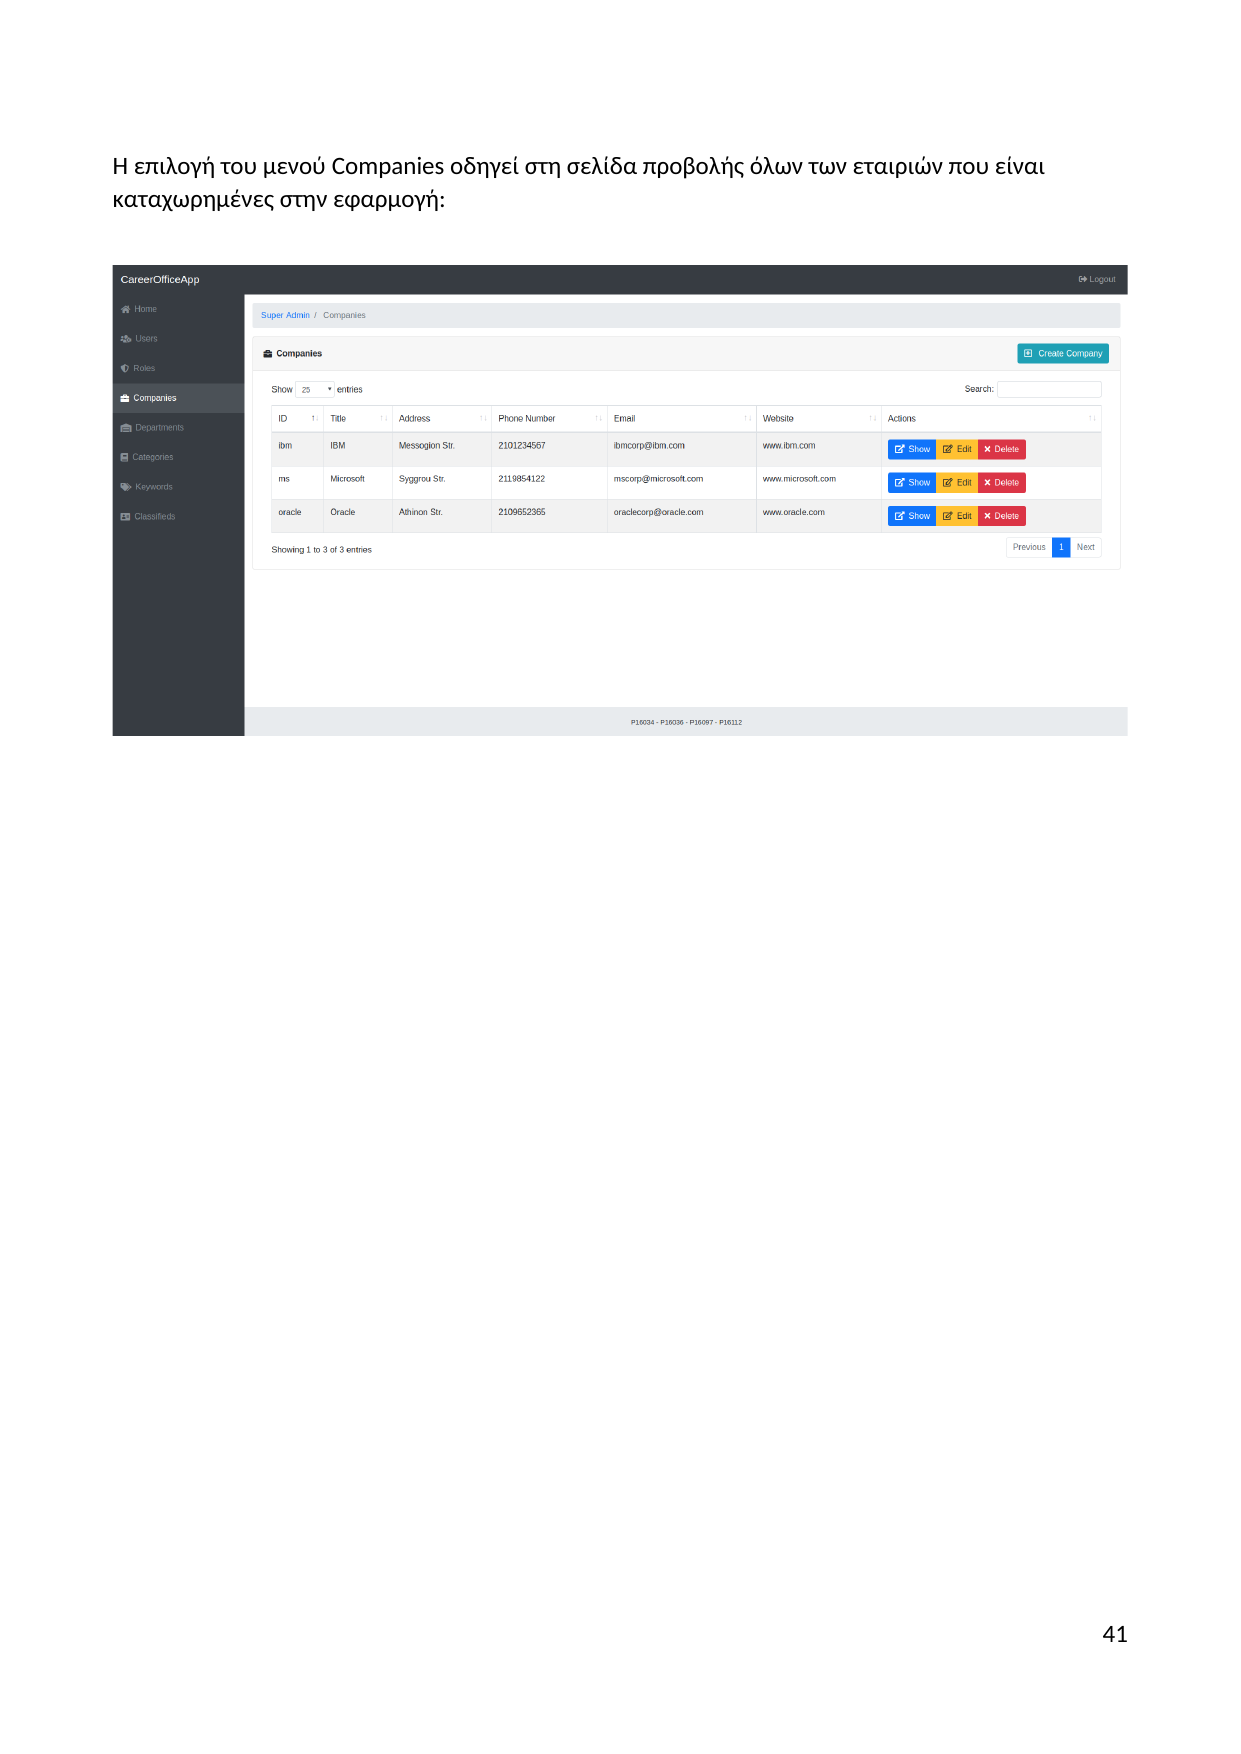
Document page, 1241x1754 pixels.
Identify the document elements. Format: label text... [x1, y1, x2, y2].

picture [112, 265, 1128, 736]
text Η επιλογή του μενού Companies οδηγεί στη σελίδα προβολής όλων των εταιριών που είναι καταχωρημένες στην εφαρμογή: [112, 150, 1128, 213]
